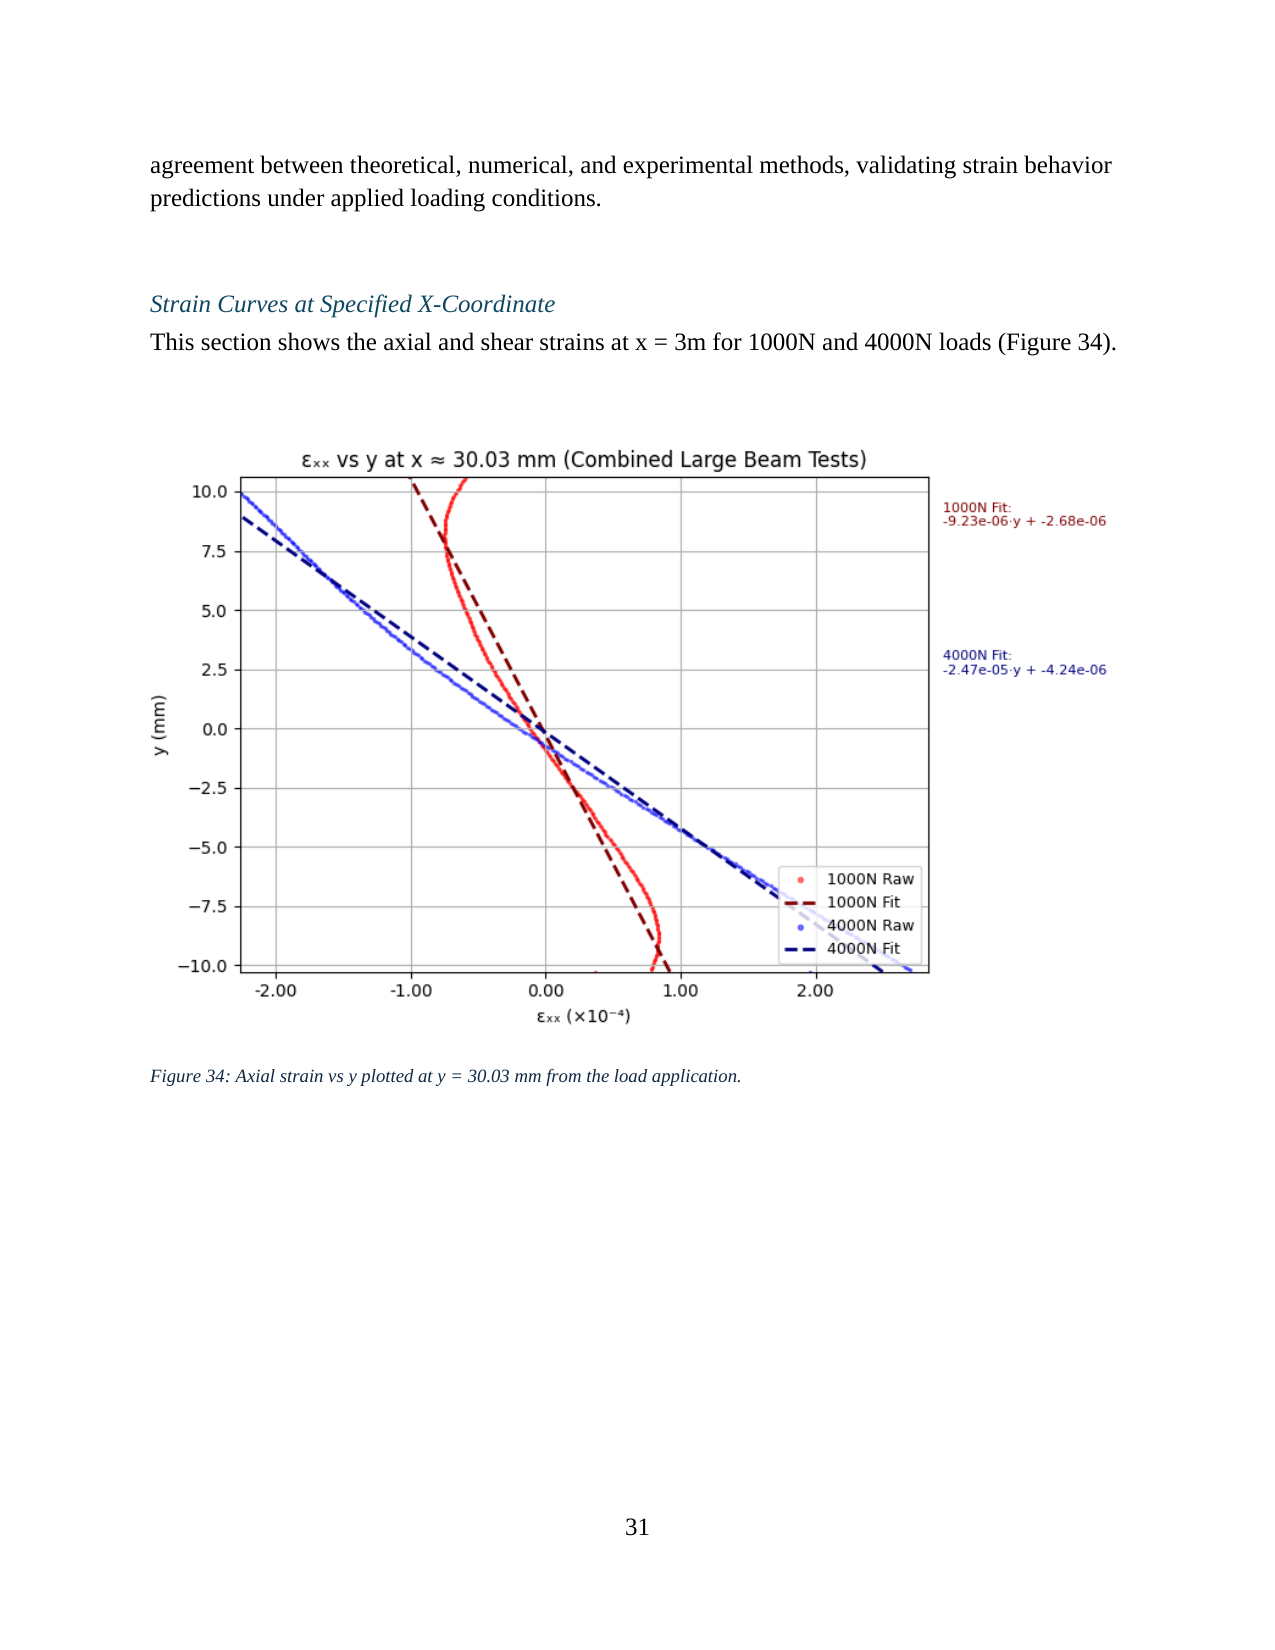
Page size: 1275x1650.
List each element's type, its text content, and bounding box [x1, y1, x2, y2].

text Figure 34: Axial strain vs y plotted at y = 30.03 mm from the load application. [150, 1064, 1125, 1086]
picture [150, 433, 1125, 1043]
subtitle Strain Curves at Specified X-Coordinate [150, 289, 1125, 318]
text This section shows the axial and shear strains at x = 3m for 1000N and 4000N loads (Figure 34). [150, 327, 1125, 356]
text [150, 150, 1125, 212]
